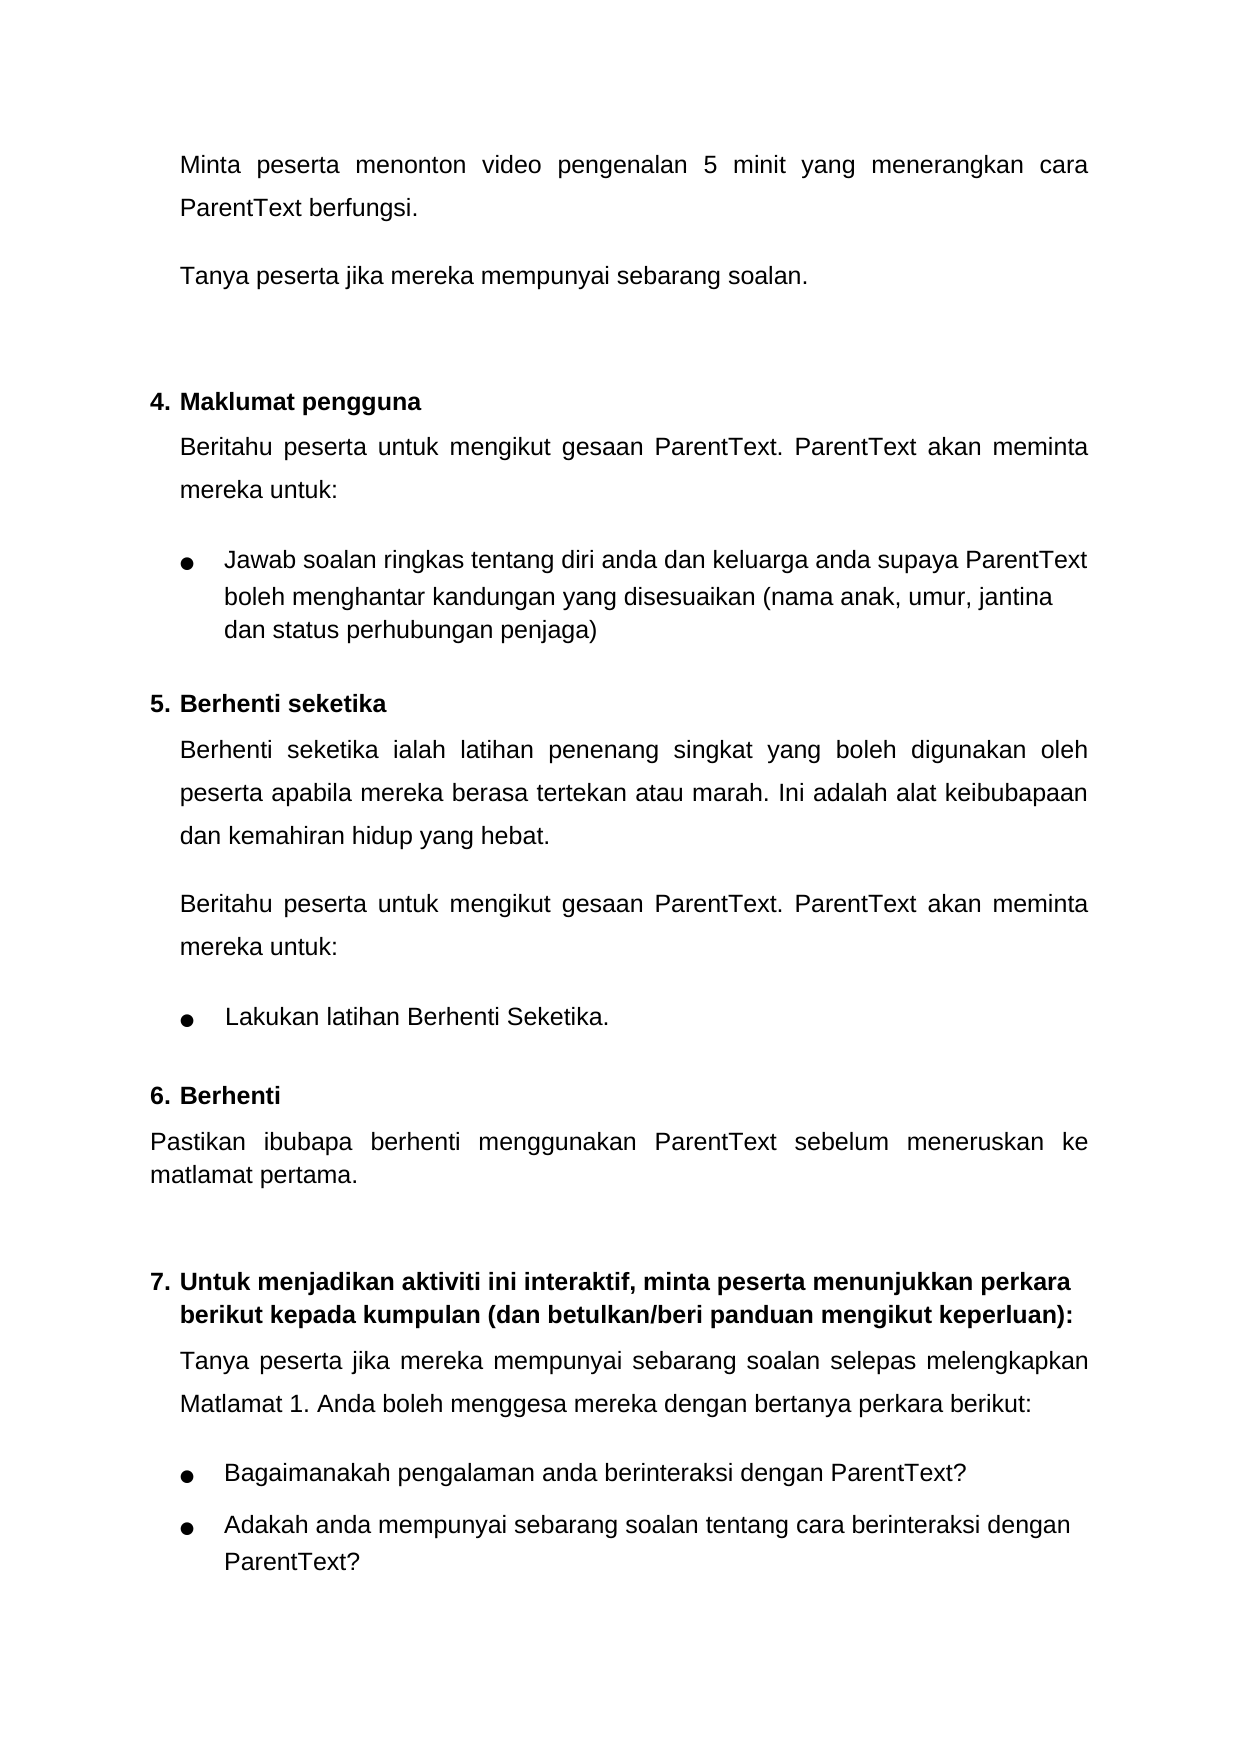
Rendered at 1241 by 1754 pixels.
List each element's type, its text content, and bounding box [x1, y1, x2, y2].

list Berhenti seketika [150, 689, 1090, 718]
text Berhenti seketika ialah latihan penenang singkat yang boleh digunakan oleh peserta apabila mereka berasa tertekan atau marah. Ini adalah alat keibubapaan dan kemahiran hidup yang hebat. [179, 735, 1090, 850]
text Tanya peserta jika mereka mempunyai sebarang soalan. [179, 261, 1090, 290]
list Adakah anda mempunyai sebarang soalan tentang cara berinteraksi dengan ParentText? [179, 1509, 1090, 1576]
list Berhenti [150, 1081, 1090, 1110]
text Beritahu peserta untuk mengikut gesaan ParentText. ParentText akan meminta mereka untuk: [179, 432, 1090, 504]
text Pastikan ibubapa berhenti menggunakan ParentText sebelum meneruskan ke matlamat pertama. [150, 1127, 1090, 1188]
list Jawab soalan ringkas tentang diri anda dan keluarga anda supaya ParentText boleh menghantar kandungan yang disesuaikan (nama anak, umur, jantina dan status perhubungan penjaga) [179, 544, 1090, 644]
list Lakukan latihan Berhenti Seketika. [179, 1001, 1090, 1035]
list Untuk menjadikan aktiviti ini interaktif, minta peserta menunjukkan perkara berikut kepada kumpulan (dan betulkan/beri panduan mengikut keperluan): [150, 1267, 1090, 1329]
text Minta peserta menonton video pengenalan 5 minit yang menerangkan cara ParentText berfungsi. [179, 150, 1090, 222]
text Tanya peserta jika mereka mempunyai sebarang soalan selepas melengkapkan Matlamat 1. Anda boleh menggesa mereka dengan bertanya perkara berikut: [179, 1346, 1090, 1418]
text Beritahu peserta untuk mengikut gesaan ParentText. ParentText akan meminta mereka untuk: [179, 889, 1090, 961]
list Maklumat pengguna [150, 387, 1090, 416]
list Bagaimanakah pengalaman anda berinteraksi dengan ParentText? [179, 1457, 1090, 1491]
